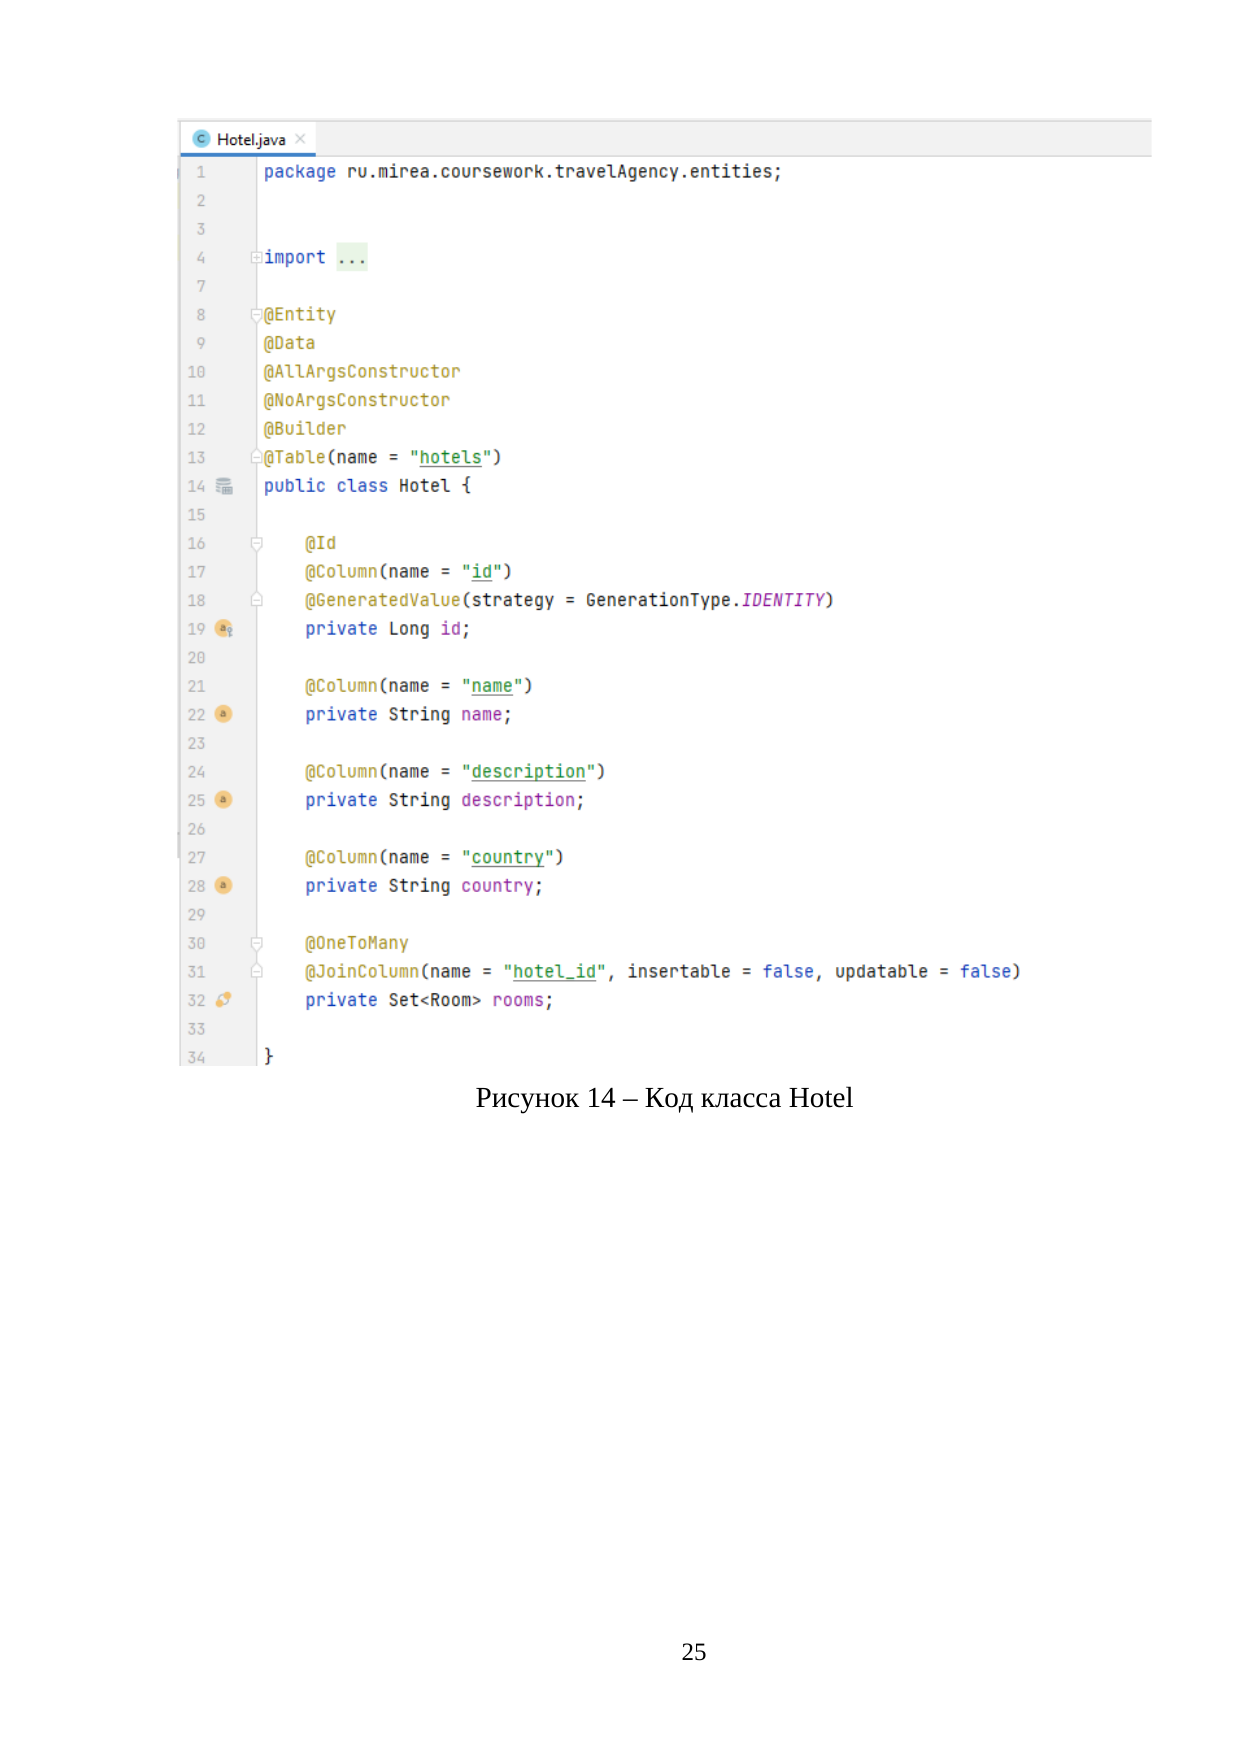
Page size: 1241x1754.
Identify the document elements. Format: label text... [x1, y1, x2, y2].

picture [177, 118, 1152, 1066]
text Рисунок 14 – Код класса Hotel [177, 1080, 1152, 1114]
